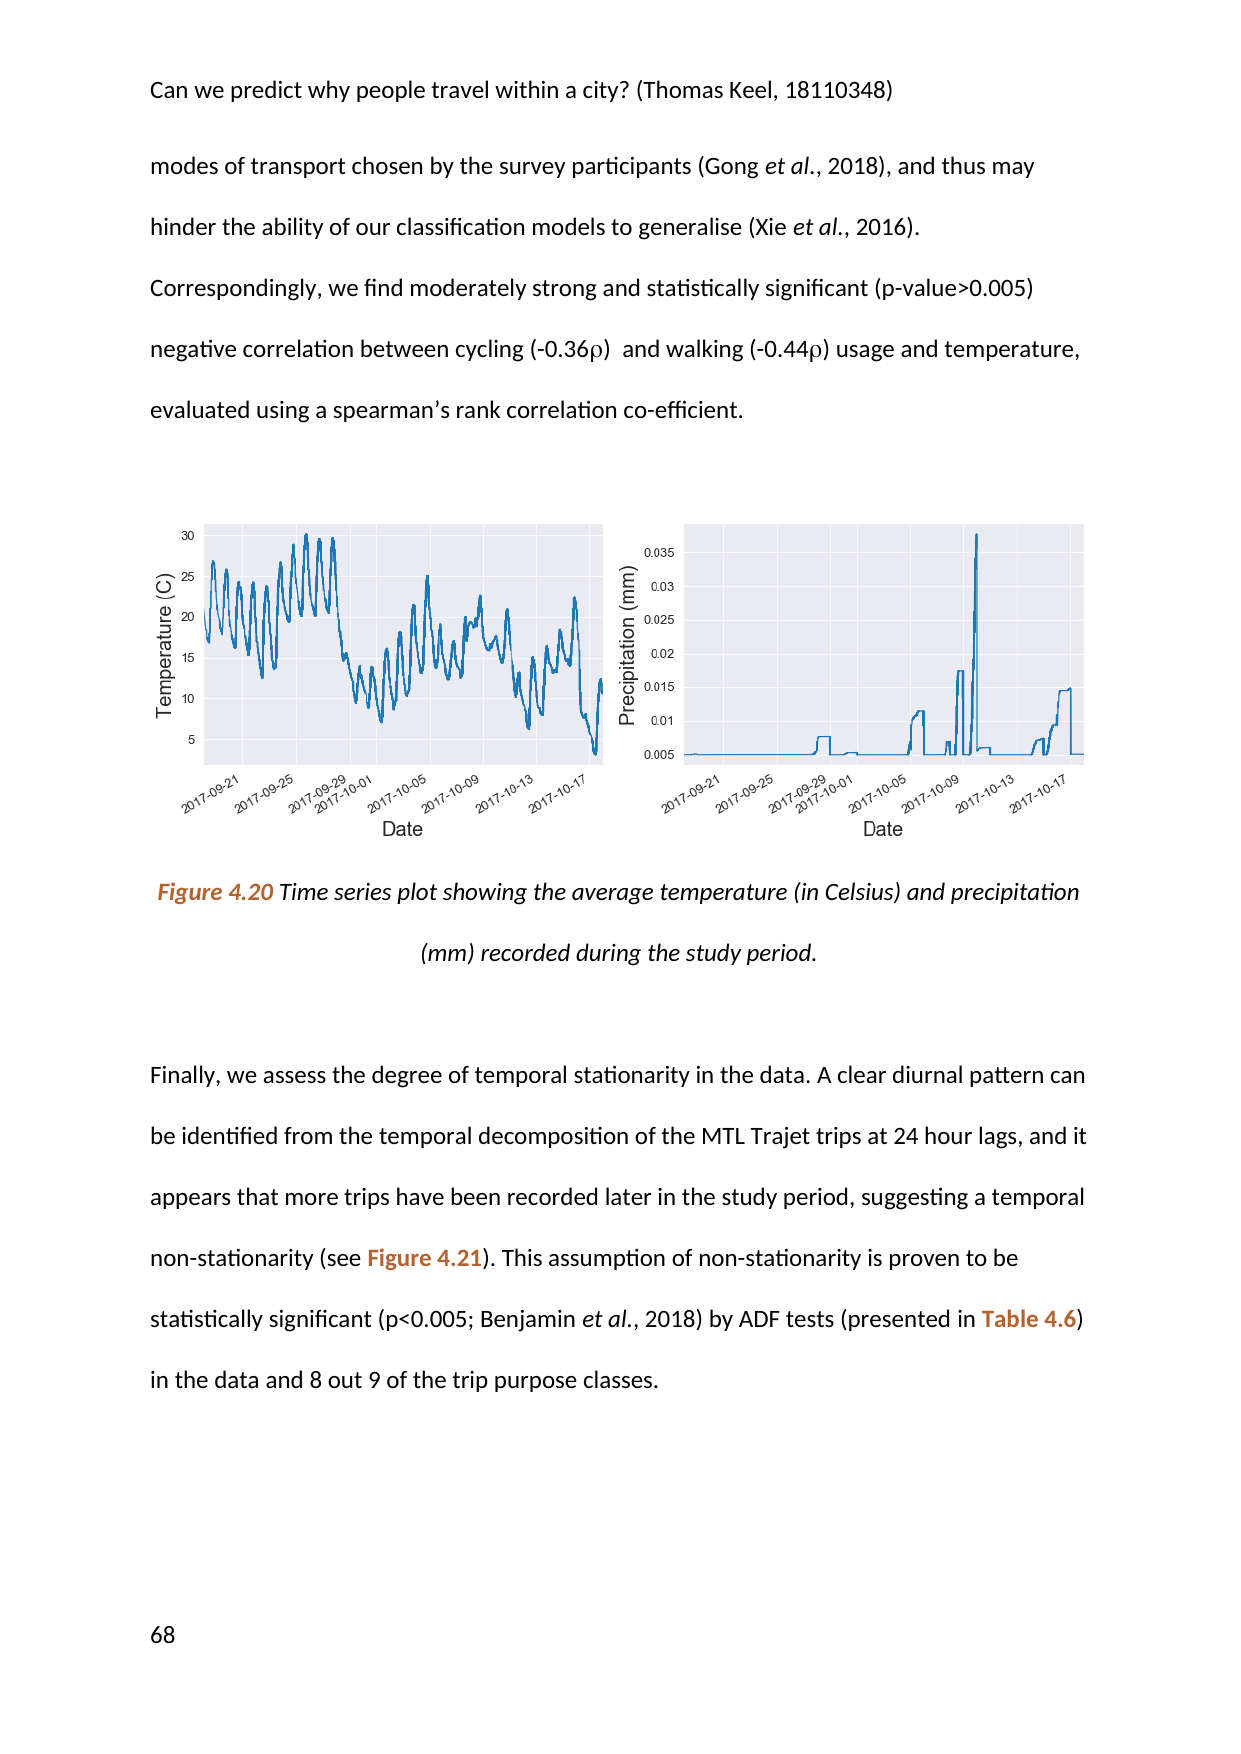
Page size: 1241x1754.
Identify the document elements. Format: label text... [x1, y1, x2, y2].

text Finally, we assess the degree of temporal stationarity in the data. A clear diurnal pattern can be identified from the temporal decomposition of the MTL Trajet trips at 24 hour lags, and it appears that more trips have been recorded later in the study period, suggesting a temporal non-stationarity (see Figure 4.21). This assumption of non-stationarity is proven to be statistically significant (p<0.005; Benjamin et al., 2018) by ADF tests (presented in Table 4.6) in the data and 8 out 9 of the trip purpose classes. [150, 1059, 1090, 1395]
picture [150, 516, 1090, 846]
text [150, 150, 1090, 425]
text Figure 4.20 Time series plot showing the average temperature (in Celsius) and precipitation (mm) recorded during the study period. [150, 876, 1090, 968]
